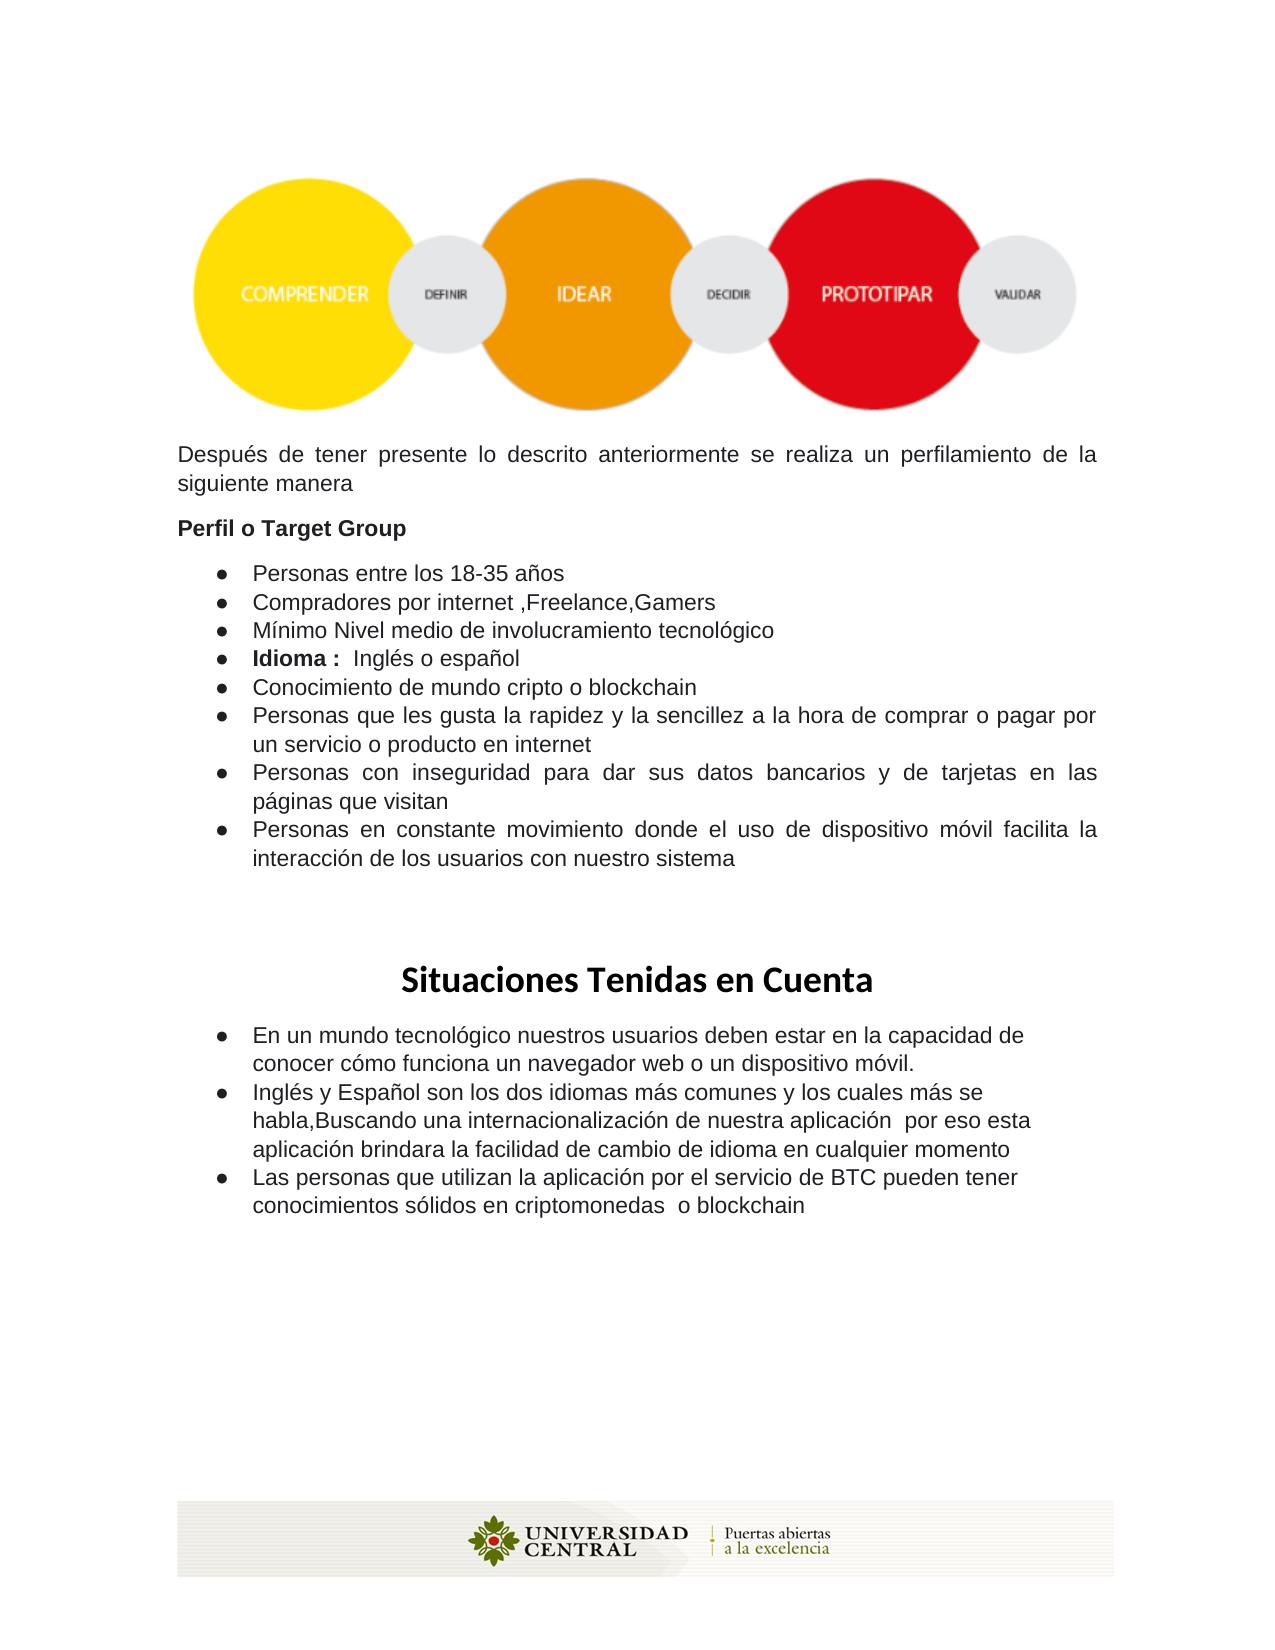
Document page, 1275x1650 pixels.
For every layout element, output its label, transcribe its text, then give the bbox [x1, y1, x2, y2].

list Idioma : Inglés o español [215, 645, 1098, 672]
list Personas en constante movimiento donde el uso de dispositivo móvil facilita la interacción de los usuarios con nuestro sistema [215, 816, 1098, 871]
text Perfil o Target Group [177, 515, 1098, 541]
picture [177, 1501, 1115, 1577]
list Las personas que utilizan la aplicación por el servicio de BTC pueden tener conocimientos sólidos en criptomonedas o blockchain [215, 1164, 1098, 1219]
list Mínimo Nivel medio de involucramiento tecnológico [215, 617, 1098, 643]
list Personas que les gusta la rapidez y la sencillez a la hora de comprar o pagar por un servicio o producto en internet [215, 702, 1098, 757]
list Inglés y Español son los dos idiomas más comunes y los cuales más se habla,Buscando una internacionalización de nuestra aplicación por eso esta aplicación brindara la facilidad de cambio de idioma en cualquier momento [215, 1079, 1098, 1162]
list Personas entre los 18-35 años [215, 560, 1098, 586]
list Conocimiento de mundo cripto o blockchain [215, 674, 1098, 700]
list En un mundo tecnológico nuestros usuarios deben estar en la capacidad de conocer cómo funciona un navegador web o un dispositivo móvil. [215, 1022, 1098, 1077]
list Compradores por internet ,Freelance,Gamers [215, 588, 1098, 615]
picture [177, 147, 1098, 423]
text Después de tener presente lo descrito anteriormente se realiza un perfilamiento de la siguiente manera [177, 441, 1098, 496]
text Situaciones Tenidas en Cuenta [177, 956, 1098, 1002]
list Personas con inseguridad para dar sus datos bancarios y de tarjetas en las páginas que visitan [215, 759, 1098, 814]
